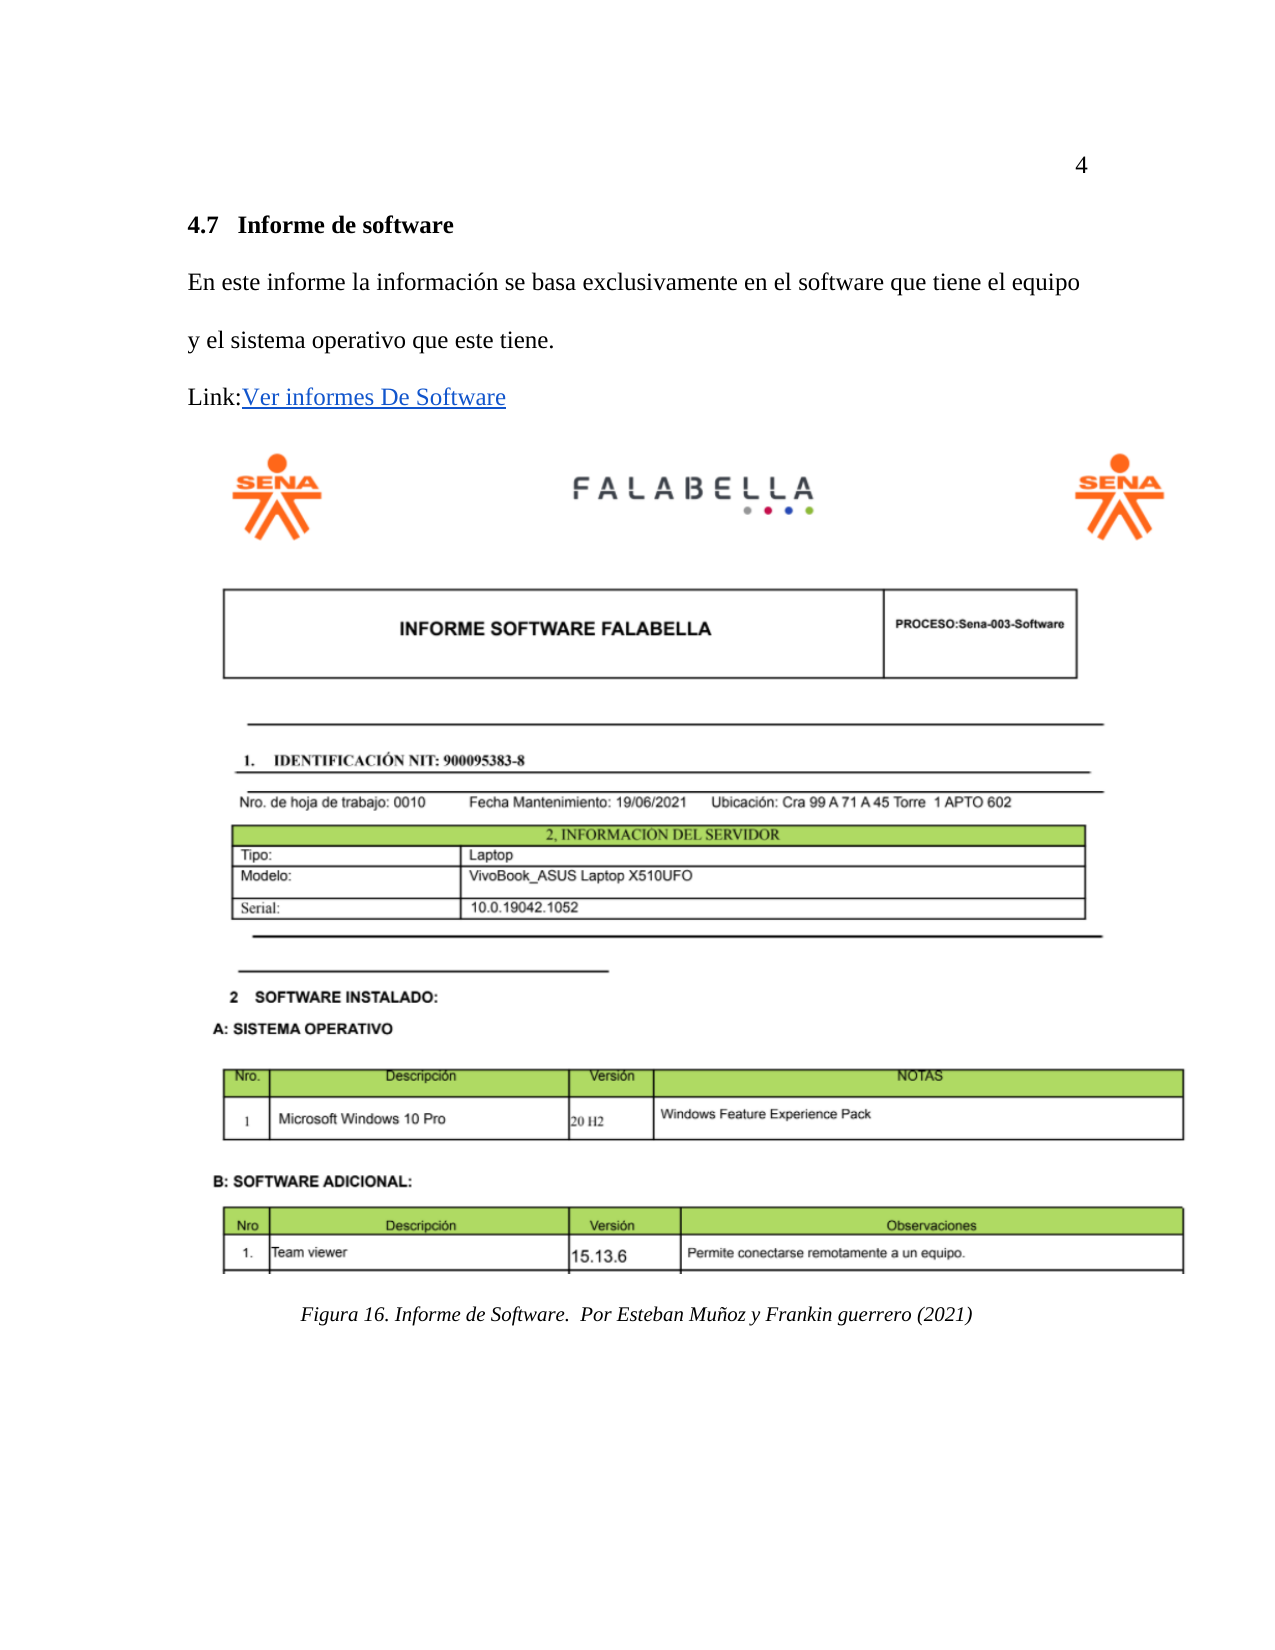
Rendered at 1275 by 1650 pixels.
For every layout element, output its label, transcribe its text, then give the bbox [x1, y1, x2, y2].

subtitle 4.7 Informe de software [187, 210, 1087, 239]
subtitle Figura 16. Informe de Software. Por Esteban Muñoz y Frankin guerrero (2021) [187, 1302, 1087, 1326]
picture [187, 440, 1207, 1274]
text En este informe la información se basa exclusivamente en el software que tiene el equipo y el sistema operativo que este tiene. [187, 267, 1087, 354]
text Link:Ver informes De Software [187, 382, 1087, 411]
